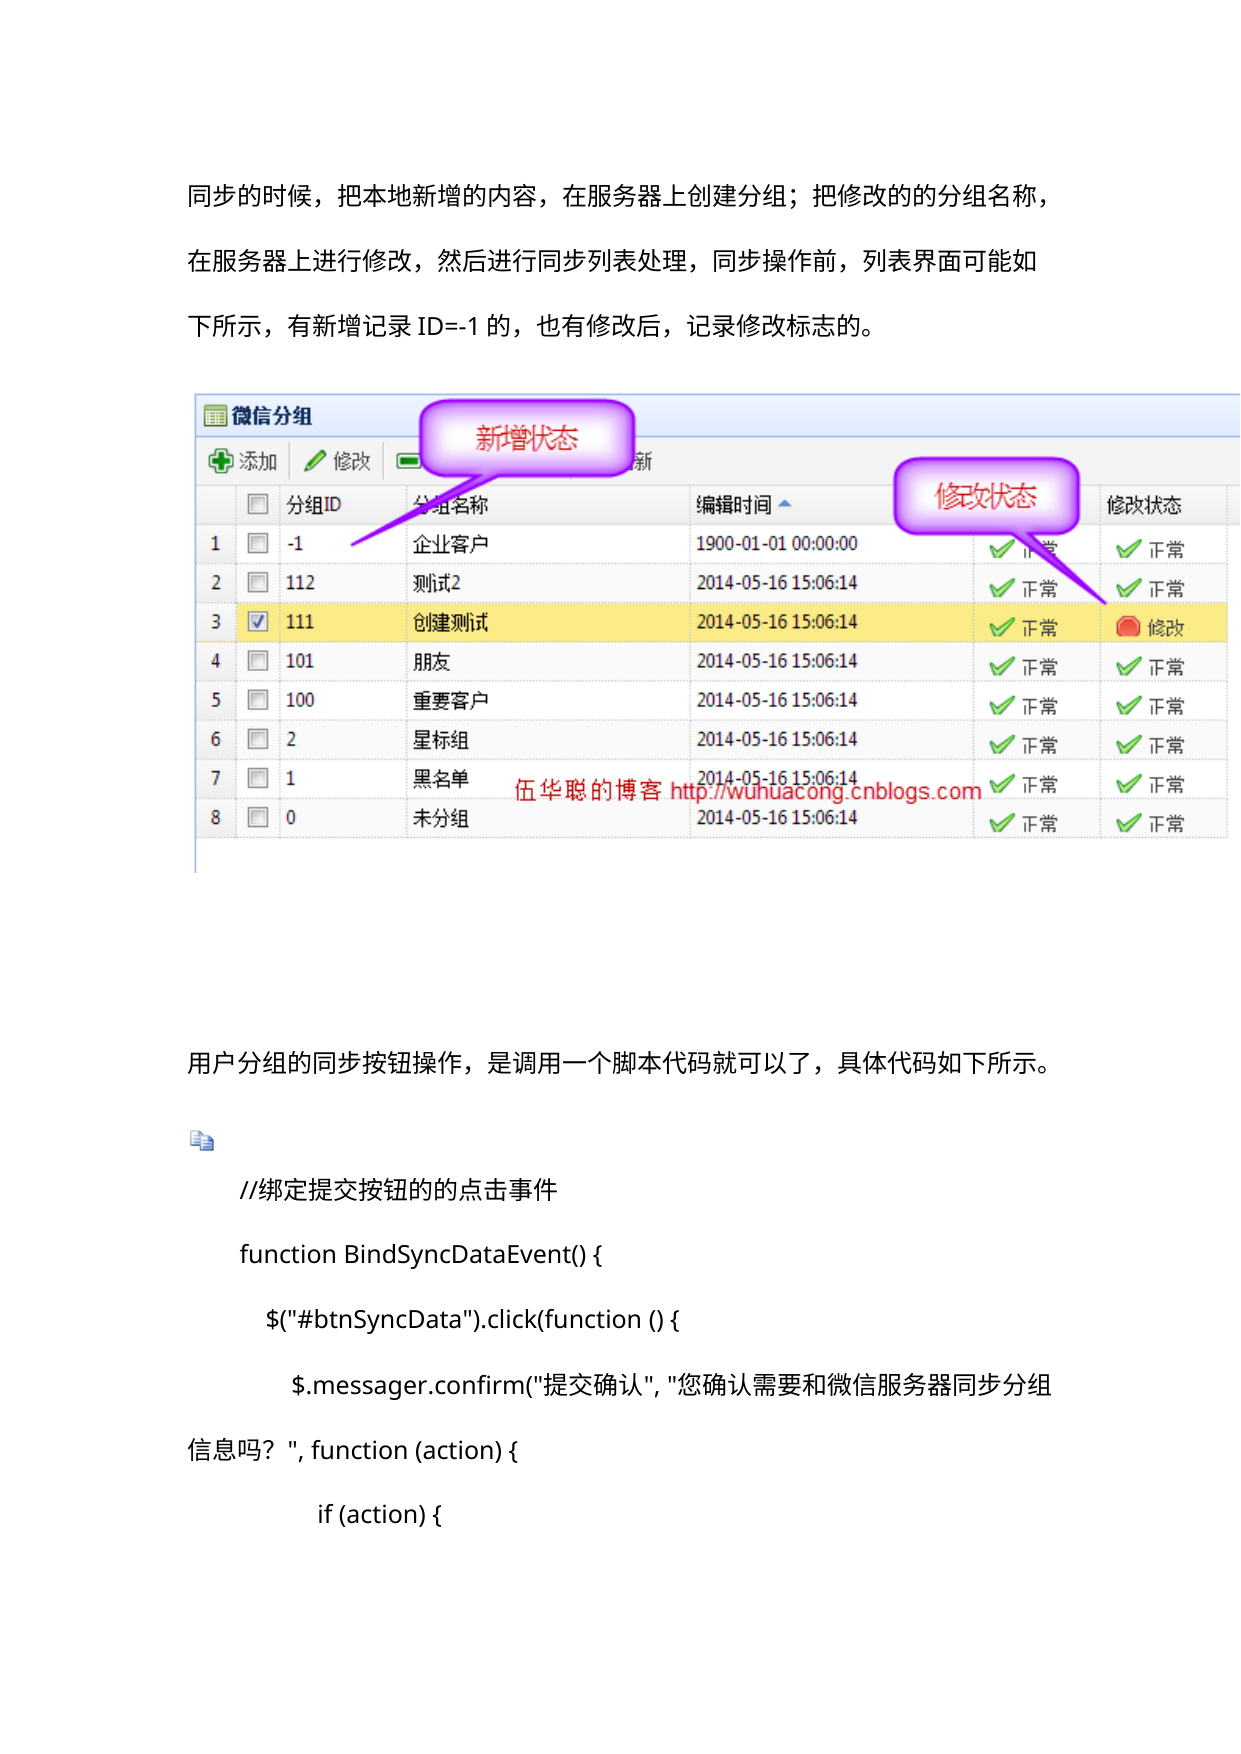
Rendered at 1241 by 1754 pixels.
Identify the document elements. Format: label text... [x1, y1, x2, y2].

text $.messager.confirm("提交确认", "您确认需要和微信服务器同步分组信息吗？", function (action) { [187, 1351, 1053, 1481]
text $("#btnSyncData").click(function () { [187, 1286, 1053, 1351]
text //绑定提交按钮的的点击事件 [187, 1156, 1053, 1221]
text 同步的时候，把本地新增的内容，在服务器上创建分组；把修改的的分组名称，在服务器上进行修改，然后进行同步列表处理，同步操作前，列表界面可能如下所示，有新增记录ID=-1的，也有修改后，记录修改标志的。 [187, 162, 1053, 357]
text 用户分组的同步按钮操作，是调用一个脚本代码就可以了，具体代码如下所示。 [187, 1029, 1053, 1094]
picture [187, 1124, 219, 1156]
text function BindSyncDataEvent() { [187, 1221, 1053, 1286]
text if (action) { [187, 1481, 1053, 1546]
picture [187, 386, 1241, 873]
